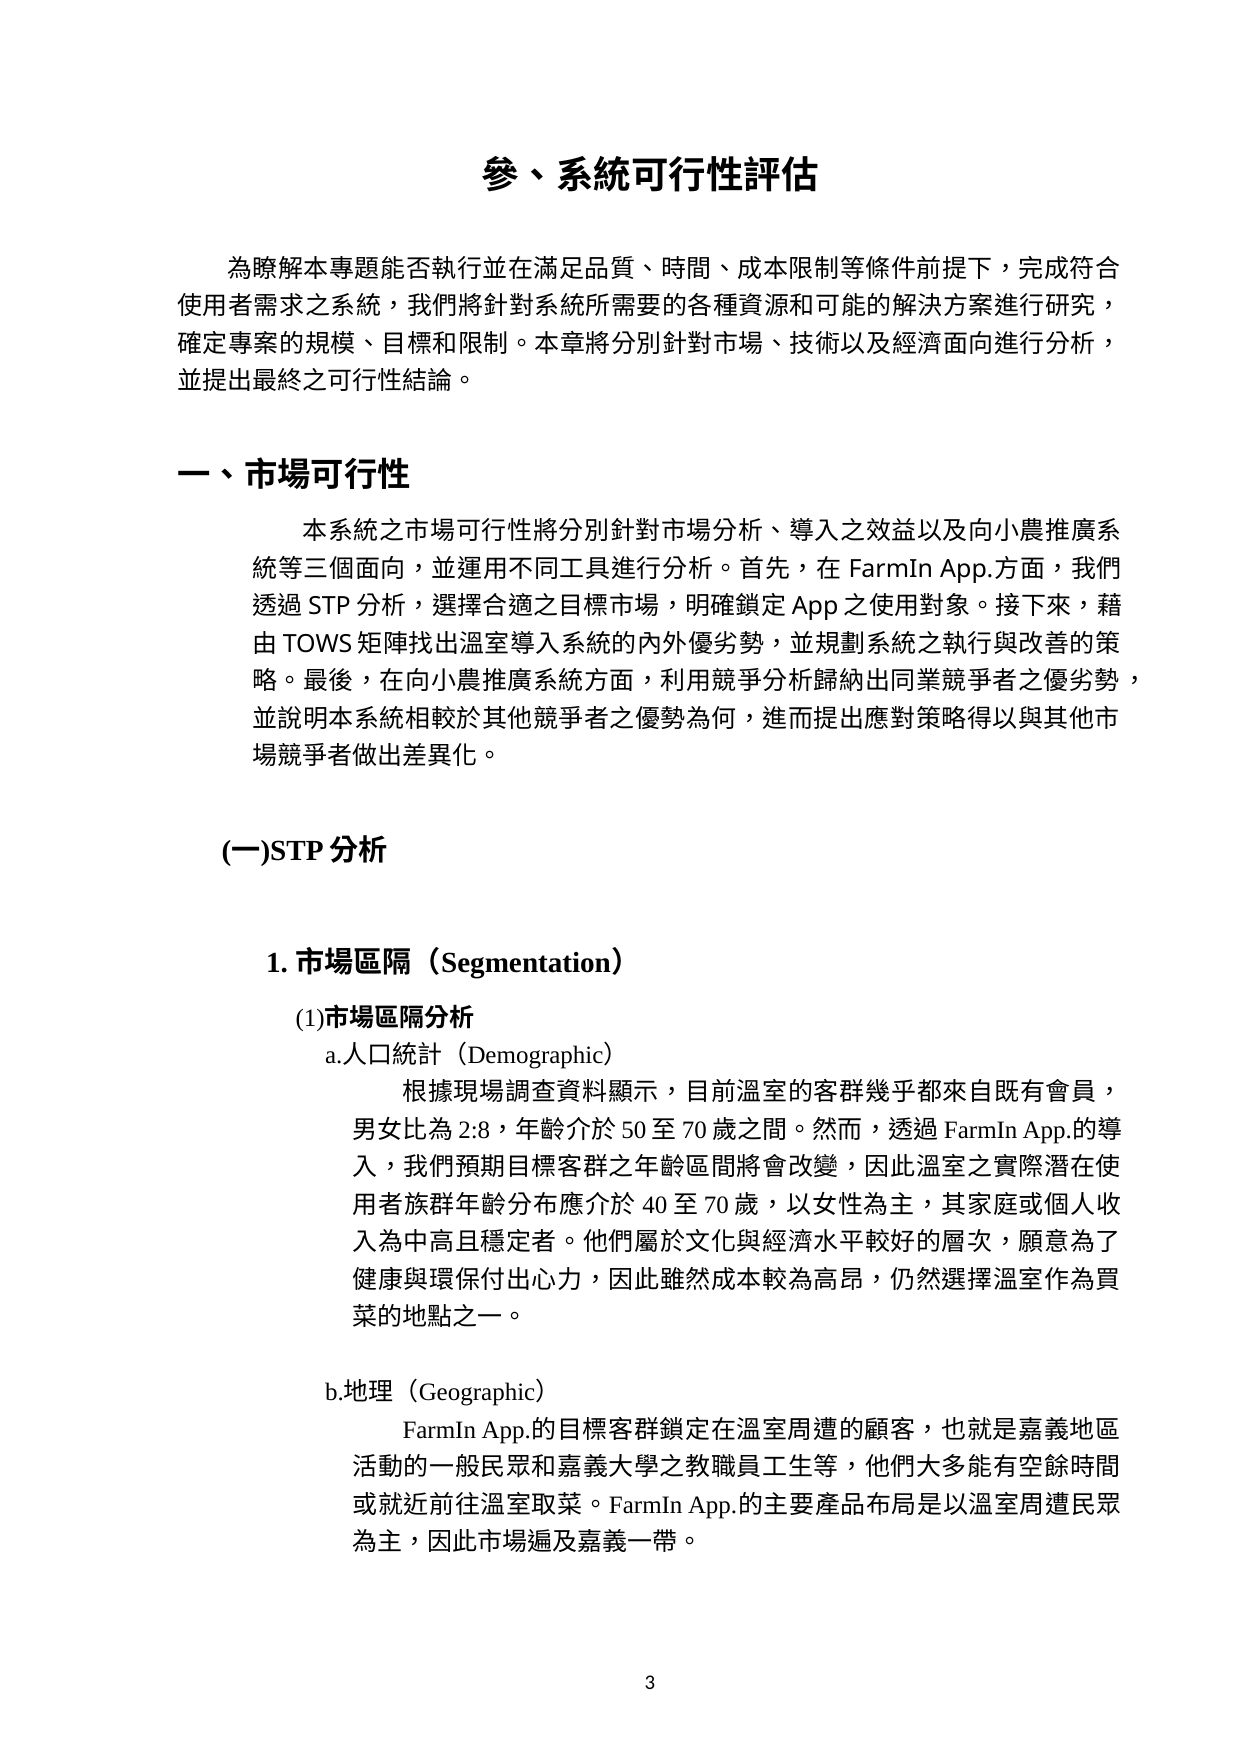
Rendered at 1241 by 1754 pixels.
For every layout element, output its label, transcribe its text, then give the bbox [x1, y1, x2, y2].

text 本系統之市場可行性將分別針對市場分析、導入之效益以及向小農推廣系統等三個面向，並運用不同工具進行分析。首先，在FarmIn App.方面，我們透過STP分析，選擇合適之目標市場，明確鎖定App之使用對象。接下來，藉由TOWS矩陣找出溫室導入系統的內外優劣勢，並規劃系統之執行與改善的策略。最後，在向小農推廣系統方面，利用競爭分析歸納出同業競爭者之優劣勢，並說明本系統相較於其他競爭者之優勢為何，進而提出應對策略得以與其他市場競爭者做出差異化。 [252, 510, 1122, 772]
text 市場區隔分析 [295, 997, 1122, 1034]
text STP分析 [221, 810, 1122, 885]
text 市場區隔（Segmentation） [266, 922, 1122, 997]
text 根據現場調查資料顯示，目前溫室的客群幾乎都來自既有會員，男女比為2:8，年齡介於50至70歲之間。然而，透過FarmIn App.的導入，我們預期目標客群之年齡區間將會改變，因此溫室之實際潛在使用者族群年齡分布應介於40至70歲，以女性為主，其家庭或個人收入為中高且穩定者。他們屬於文化與經濟水平較好的層次，願意為了健康與環保付出心力，因此雖然成本較為高昂，仍然選擇溫室作為買菜的地點之一。 [352, 1071, 1122, 1334]
text FarmIn App.的目標客群鎖定在溫室周遭的顧客，也就是嘉義地區活動的一般民眾和嘉義大學之教職員工生等，他們大多能有空餘時間或就近前往溫室取菜。FarmIn App.的主要產品布局是以溫室周遭民眾為主，因此市場遍及嘉義一帶。 [352, 1409, 1122, 1559]
text 為瞭解本專題能否執行並在滿足品質、時間、成本限制等條件前提下，完成符合使用者需求之系統，我們將針對系統所需要的各種資源和可能的解決方案進行研究，確定專案的規模、目標和限制。本章將分別針對市場、技術以及經濟面向進行分析，並提出最終之可行性結論。 [177, 247, 1122, 397]
text 市場可行性 [177, 435, 1122, 510]
text 人口統計（Demographic） [325, 1034, 1122, 1071]
text 地理（Geographic） [325, 1371, 1122, 1409]
text 系統可行性評估 [177, 135, 1122, 210]
